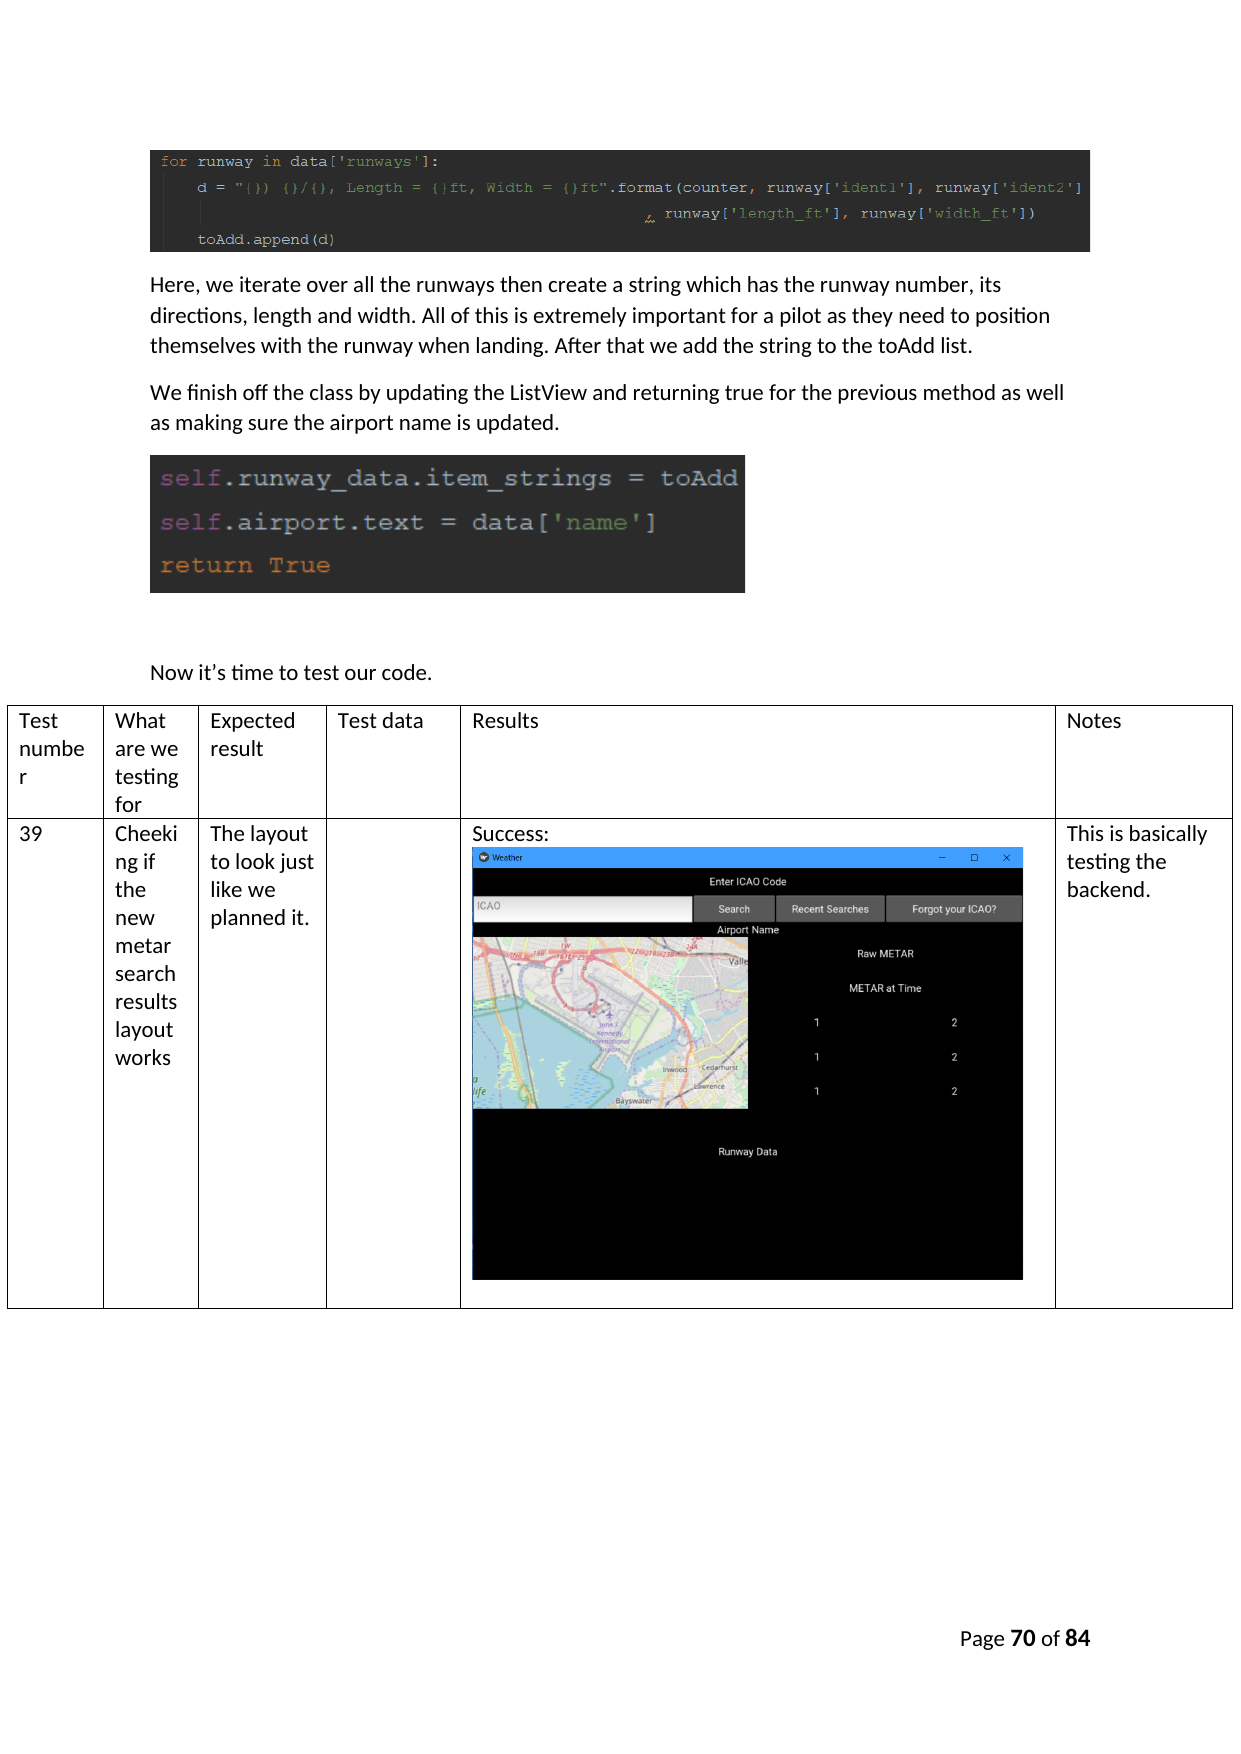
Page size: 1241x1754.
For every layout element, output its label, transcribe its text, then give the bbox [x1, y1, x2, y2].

table_cell Cheeking if the new metar search results layout works [104, 819, 198, 1307]
table_header Test number [8, 706, 103, 818]
text We finish off the class by updating the ListView and returning true for the previous method as well as making sure the airport name is updated. [150, 378, 1090, 436]
picture [150, 455, 746, 593]
text Here, we iterate over all the runways then create a string which has the runway number, its directions, length and width. All of this is extremely important for a pilot as they need to position themselves with the runway when landing. After that we add the string to the toAdd list. [150, 271, 1090, 359]
table_header Notes [1056, 706, 1232, 818]
table_header Test data [327, 706, 460, 818]
table_cell 39 [8, 819, 103, 1307]
table_cell [327, 819, 460, 1307]
table_cell The layout to look just like we planned it. [199, 819, 326, 1307]
table_cell This is basically testing the backend. [1056, 819, 1232, 1307]
table_header Results [461, 706, 1055, 818]
picture [472, 847, 1024, 1280]
table_header Expected result [199, 706, 326, 818]
picture [150, 150, 1091, 252]
table_header What are we testing for [104, 706, 198, 818]
text Now it’s time to test our code. [150, 658, 1090, 686]
table_cell Success: [461, 819, 1055, 1307]
